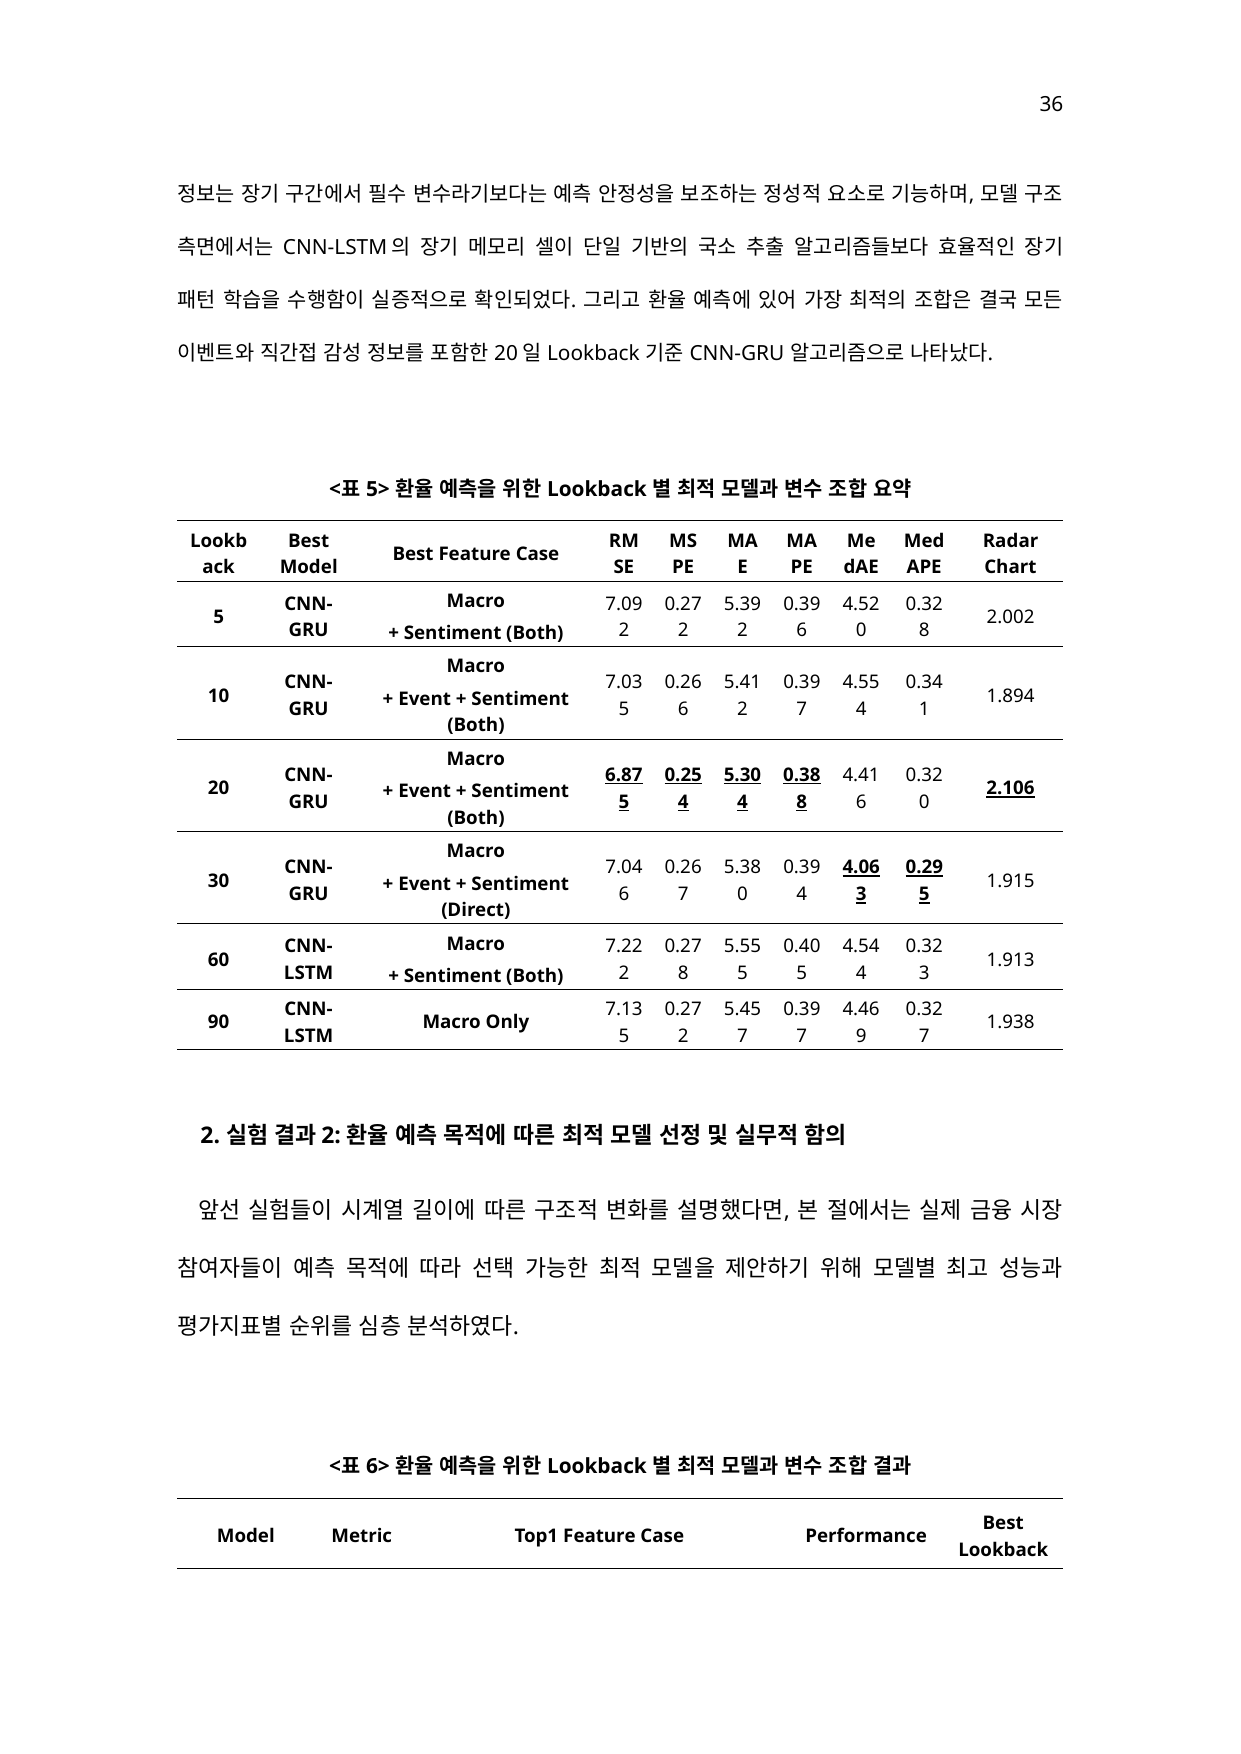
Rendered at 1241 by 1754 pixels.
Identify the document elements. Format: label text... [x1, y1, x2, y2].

table_header Lookback [177, 521, 259, 581]
table_header Performance [789, 1499, 943, 1568]
table_cell 0.278 [653, 924, 713, 989]
table_cell 0.405 [772, 924, 831, 989]
table_cell 0.267 [653, 832, 713, 923]
text <표 6> 환율 예측을 위한 Lookback 별 최적 모델과 변수 조합 결과 [177, 1449, 1063, 1479]
table_header MAPE [772, 521, 831, 581]
table_cell 6.875 [594, 740, 653, 831]
table_cell 5.392 [713, 582, 772, 646]
table_header Metric [314, 1499, 409, 1568]
table_cell 30 [177, 832, 259, 923]
table_cell 5.412 [713, 647, 772, 738]
table_cell 7.135 [594, 990, 653, 1049]
table_cell 10 [177, 647, 259, 738]
table_cell CNN-GRU [260, 647, 357, 738]
table_cell Macro + Event + Sentiment (Both) [357, 647, 594, 738]
table_cell 4.469 [831, 990, 891, 1049]
table_cell 0.272 [653, 582, 713, 646]
table_cell 0.397 [772, 990, 831, 1049]
table_header Best Feature Case [357, 521, 594, 581]
table_cell 4.520 [831, 582, 891, 646]
table_cell 1.913 [958, 924, 1063, 989]
table_cell 0.323 [891, 924, 957, 989]
table_cell CNN-GRU [260, 582, 357, 646]
table_cell 7.035 [594, 647, 653, 738]
table_cell CNN-GRU [260, 832, 357, 923]
table_cell 5.380 [713, 832, 772, 923]
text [177, 177, 1063, 366]
table_cell 4.063 [831, 832, 891, 923]
table_header MSPE [653, 521, 713, 581]
text 앞선 실험들이 시계열 길이에 따른 구조적 변화를 설명했다면, 본 절에서는 실제 금융 시장 참여자들이 예측 목적에 따라 선택 가능한 최적 모델을 제안하기 위해 모델별 최고 성능과 평가지표별 순위를 심층 분석하였다. [177, 1191, 1063, 1341]
table_cell 1.915 [958, 832, 1063, 923]
table_cell 1.938 [958, 990, 1063, 1049]
table_cell 0.394 [772, 832, 831, 923]
table_header Best Model [260, 521, 357, 581]
table_cell 0.341 [891, 647, 957, 738]
text <표 5> 환율 예측을 위한 Lookback 별 최적 모델과 변수 조합 요약 [177, 472, 1063, 502]
text 2. 실험 결과2: 환율 예측 목적에 따른 최적 모델 선정 및 실무적 함의 [177, 1116, 1063, 1150]
table_header Top1 Feature Case [409, 1499, 789, 1568]
table_cell 0.320 [891, 740, 957, 831]
table_cell CNN-LSTM [260, 924, 357, 989]
table_cell 5.555 [713, 924, 772, 989]
table_cell 0.396 [772, 582, 831, 646]
table_cell 5 [177, 582, 259, 646]
table_cell 0.266 [653, 647, 713, 738]
table_cell 0.272 [653, 990, 713, 1049]
table_cell 0.327 [891, 990, 957, 1049]
table_cell Macro + Sentiment (Both) [357, 582, 594, 646]
table_cell 1.894 [958, 647, 1063, 738]
table_cell 4.416 [831, 740, 891, 831]
table_cell 0.295 [891, 832, 957, 923]
table_cell 7.222 [594, 924, 653, 989]
table_cell 7.046 [594, 832, 653, 923]
table_cell 0.397 [772, 647, 831, 738]
table_cell 5.457 [713, 990, 772, 1049]
table_cell 4.554 [831, 647, 891, 738]
table_cell 90 [177, 990, 259, 1049]
table_header MedAE [831, 521, 891, 581]
table_cell CNN-GRU [260, 740, 357, 831]
table_cell 0.388 [772, 740, 831, 831]
table_cell 60 [177, 924, 259, 989]
table_cell 20 [177, 740, 259, 831]
table_header MedAPE [891, 521, 957, 581]
table_cell Macro + Event + Sentiment (Both) [357, 740, 594, 831]
table_header Radar Chart [958, 521, 1063, 581]
table_cell 0.328 [891, 582, 957, 646]
table_cell Macro Only [357, 990, 594, 1049]
table_header MAE [713, 521, 772, 581]
table_cell 7.092 [594, 582, 653, 646]
table_cell 4.544 [831, 924, 891, 989]
table_cell 0.254 [653, 740, 713, 831]
table_header RMSE [594, 521, 653, 581]
table_header Model [177, 1499, 314, 1568]
table_cell Macro + Event + Sentiment (Direct) [357, 832, 594, 923]
table_cell 5.304 [713, 740, 772, 831]
table_cell Macro + Sentiment (Both) [357, 924, 594, 989]
table_cell CNN-LSTM [260, 990, 357, 1049]
table_cell 2.106 [958, 740, 1063, 831]
table_cell 2.002 [958, 582, 1063, 646]
table_header Best Lookback [943, 1499, 1063, 1568]
